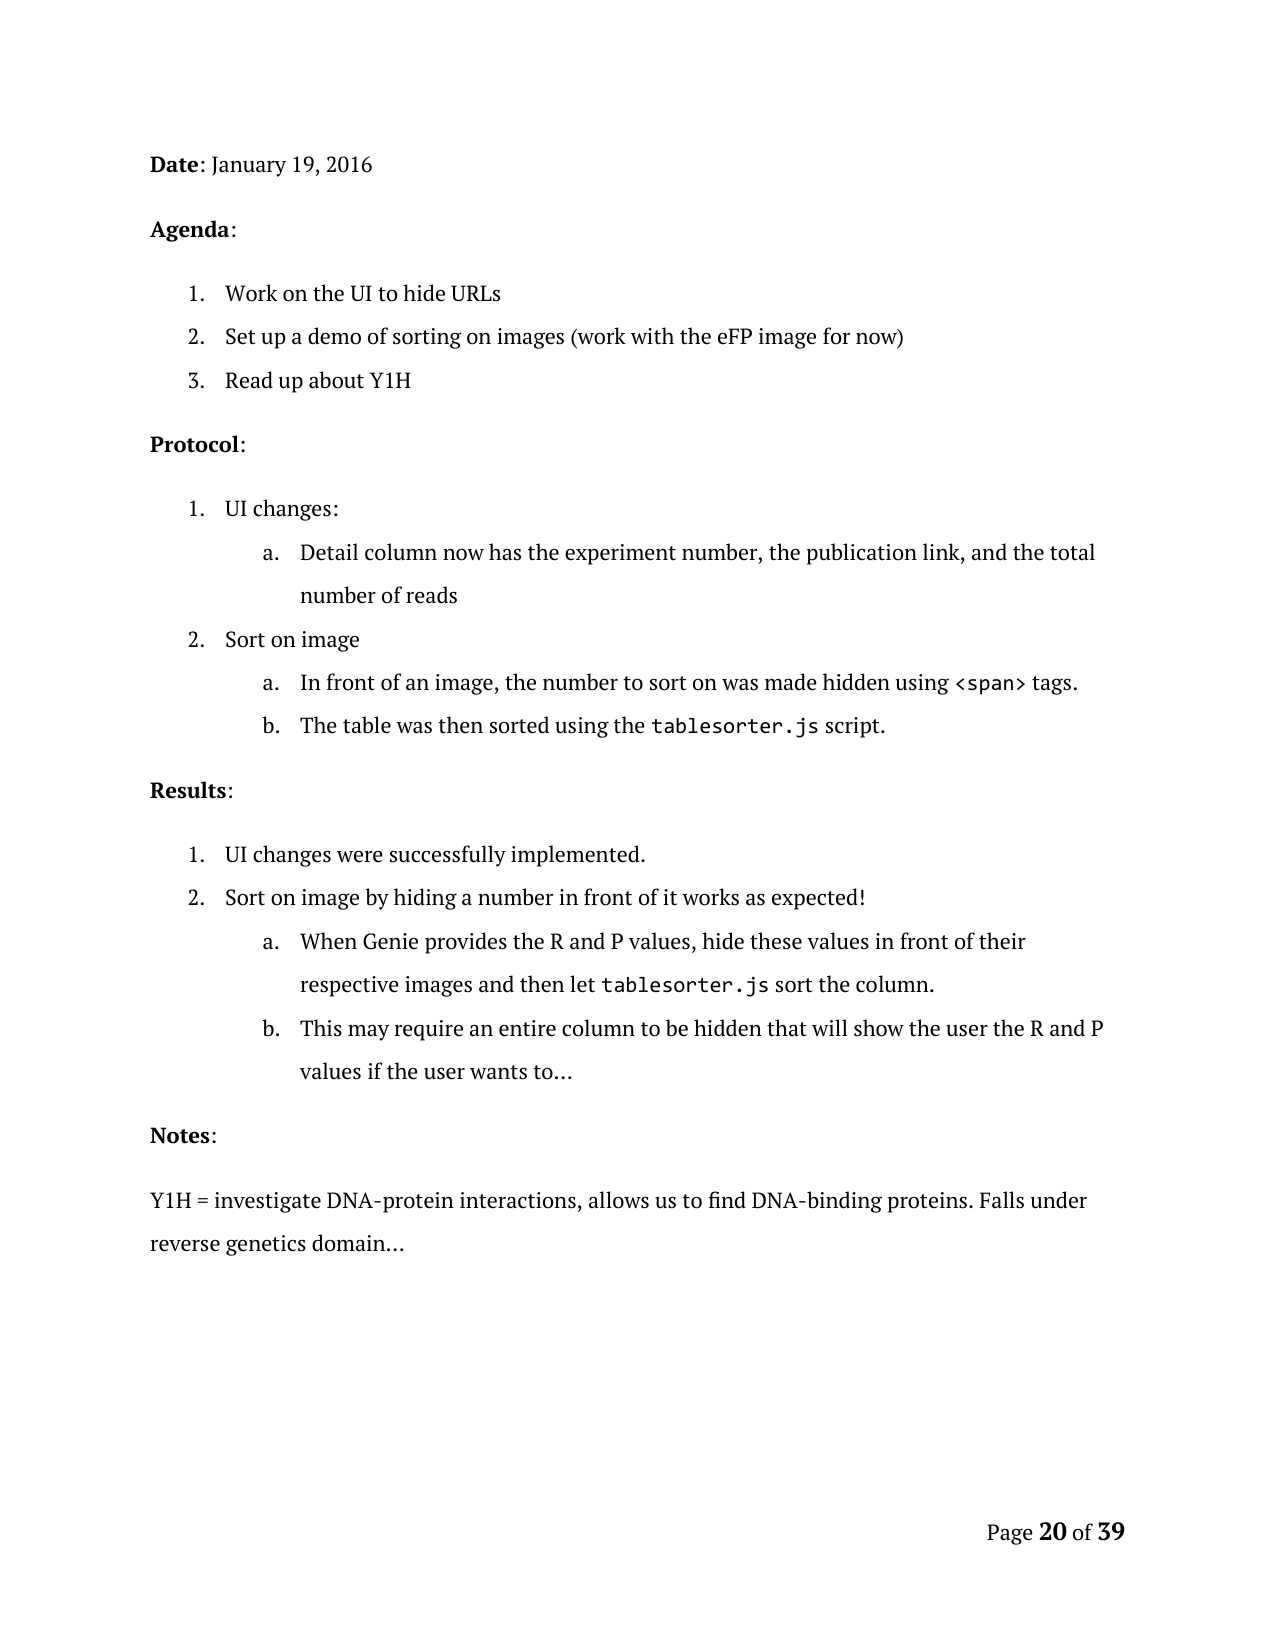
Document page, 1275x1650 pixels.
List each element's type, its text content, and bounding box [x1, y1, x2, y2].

text Y1H = investigate DNA-protein interactions, allows us to find DNA-binding proteins. Falls under reverse genetics domain… [150, 1185, 1125, 1258]
list Read up about Y1H [187, 365, 1125, 394]
list Sort on image by hiding a number in front of it works as expected! [187, 883, 1125, 912]
list UI changes: [187, 494, 1125, 523]
text Protocol: [150, 430, 1125, 459]
text Agenda: [150, 214, 1125, 243]
text Results: [150, 775, 1125, 804]
list Sort on image [187, 624, 1125, 653]
text Notes: [150, 1121, 1125, 1150]
list Work on the UI to hide URLs [187, 278, 1125, 307]
list When Genie provides the R and P values, hide these values in front of their respective images and then let tablesorter.js sort the column. [262, 927, 1125, 999]
list Detail column now has the experiment number, the publication link, and the total number of reads [262, 537, 1125, 610]
list UI changes were successfully implemented. [187, 840, 1125, 869]
list This may require an entire column to be hidden that will show the user the R and P values if the user wants to… [262, 1013, 1125, 1086]
list The table was then sorted using the tablesorter.js script. [262, 711, 1125, 740]
list In front of an image, the number to sort on was made hidden using <span> tags. [262, 668, 1125, 697]
list Set up a demo of sorting on images (work with the eFP image for now) [187, 322, 1125, 351]
text Date: January 19, 2016 [150, 150, 1125, 179]
